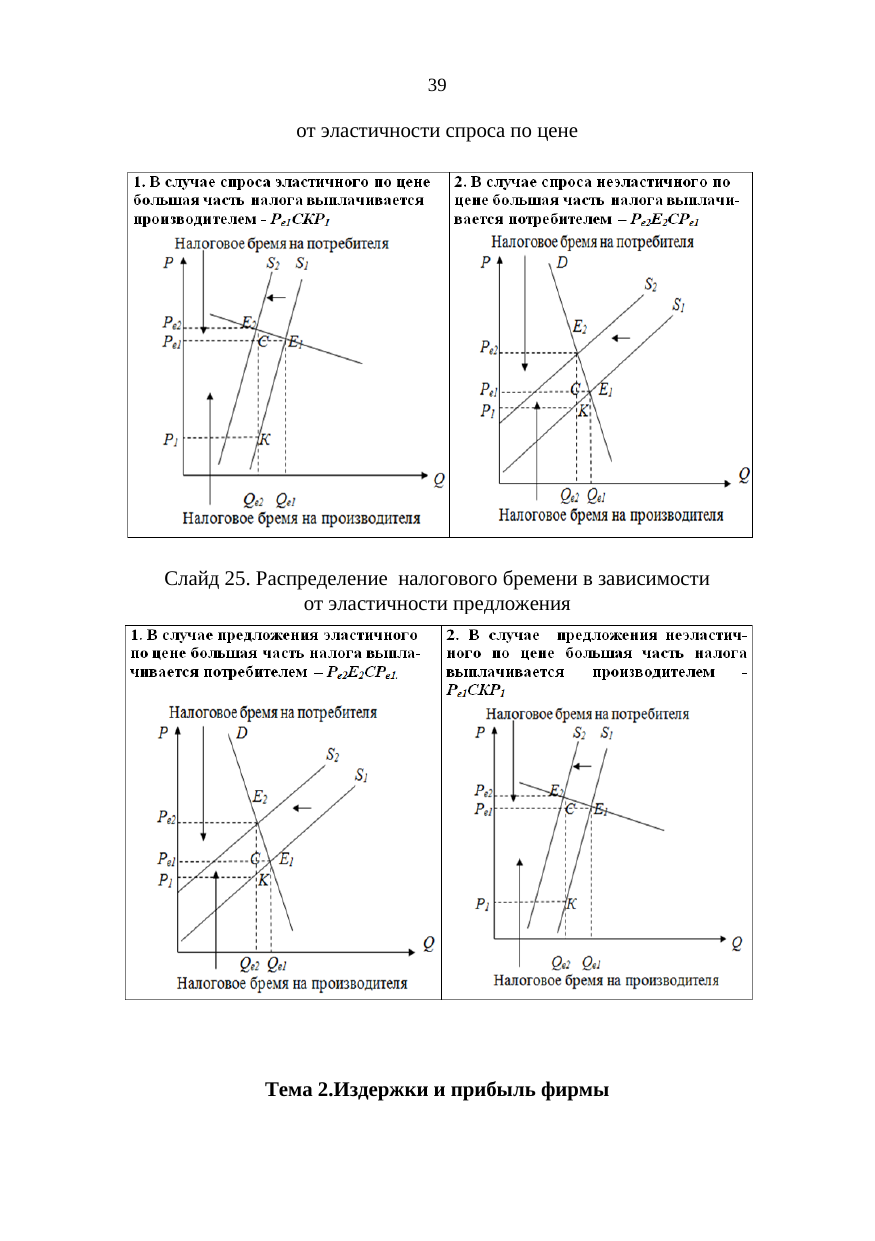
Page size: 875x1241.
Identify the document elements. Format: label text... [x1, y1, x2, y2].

text от эластичности предложения [118, 590, 756, 614]
picture [120, 166, 754, 543]
text Слайд 25. Распределение налогового бремени в зависимости [118, 566, 756, 590]
picture [118, 614, 760, 1006]
text от эластичности спроса по цене [118, 118, 756, 142]
text Тема 2.Издержки и прибыль фирмы [118, 1077, 756, 1101]
